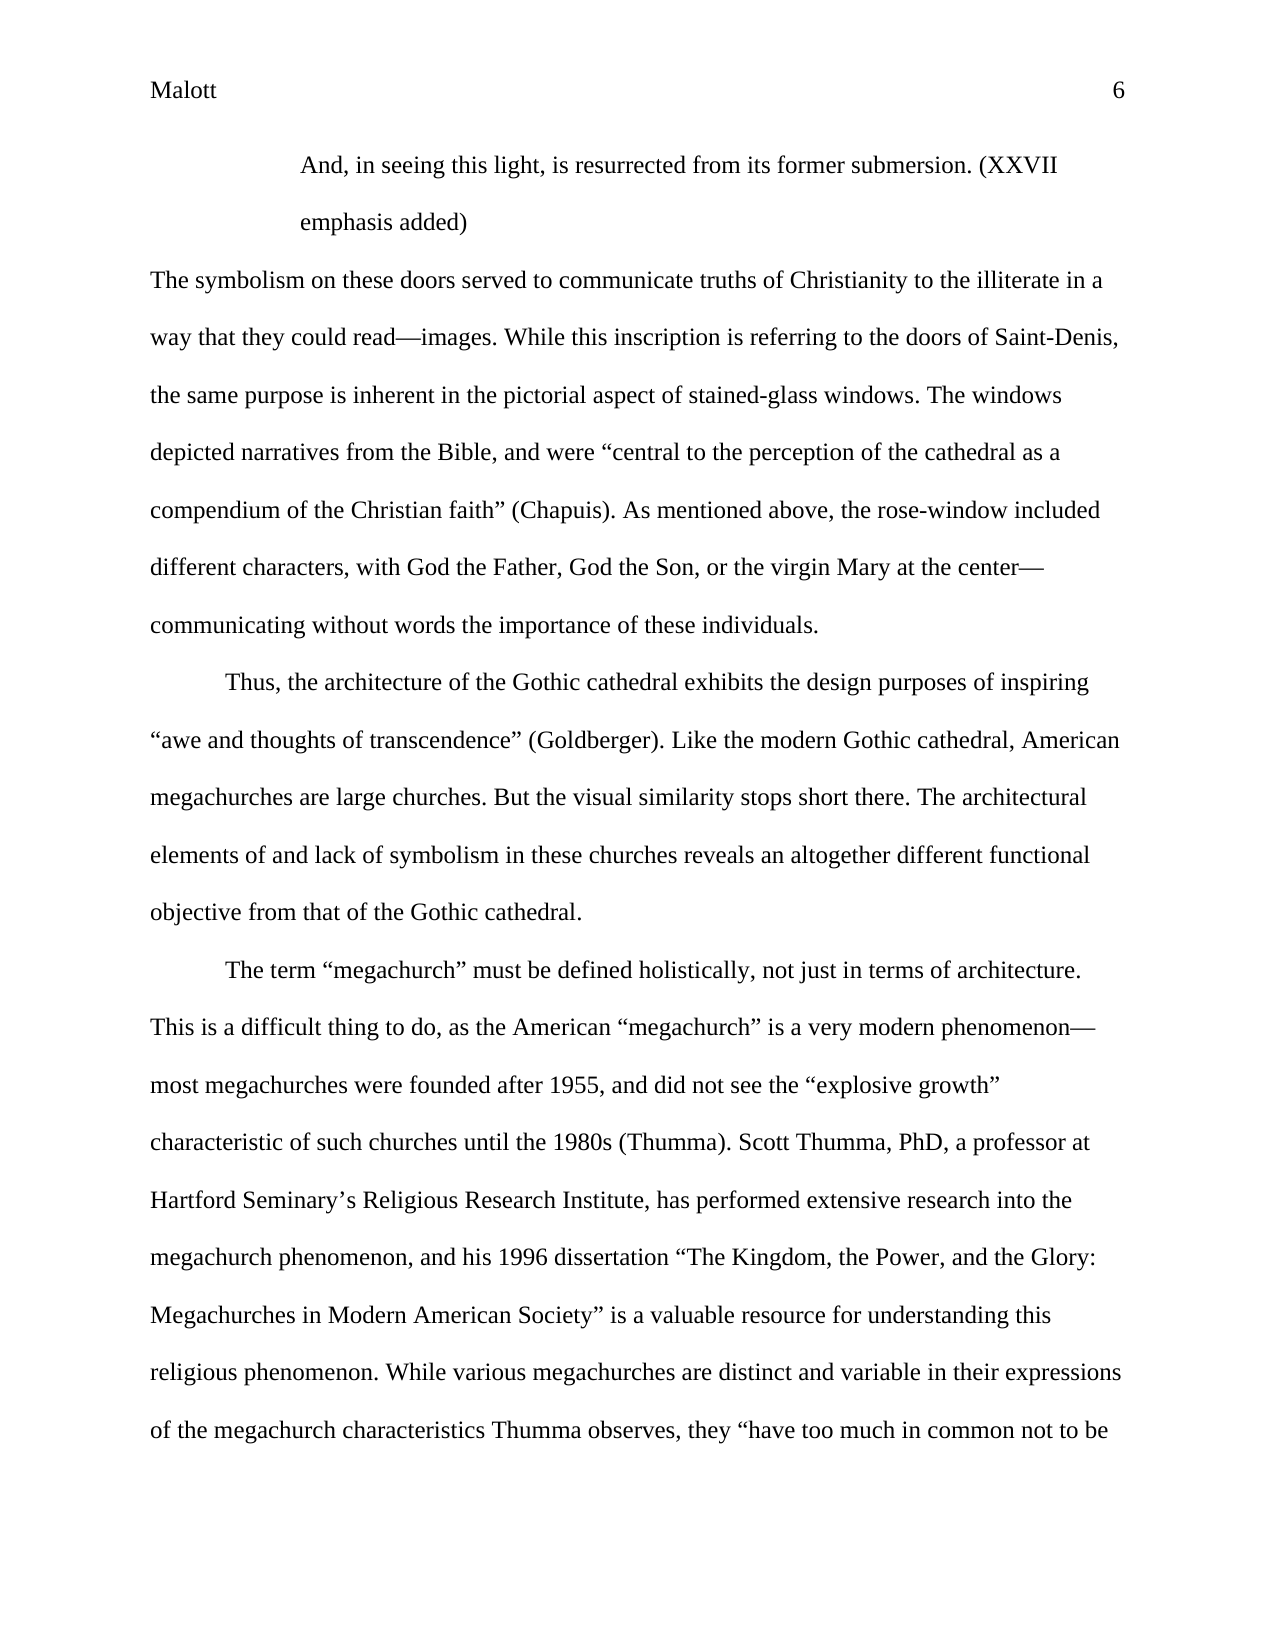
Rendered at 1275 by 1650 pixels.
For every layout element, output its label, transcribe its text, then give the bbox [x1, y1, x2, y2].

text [150, 955, 1125, 1444]
text The symbolism on these doors served to communicate truths of Christianity to the illiterate in a way that they could read—images. While this inscription is referring to the doors of Saint-Denis, the same purpose is inherent in the pictorial aspect of stained-glass windows. The windows depicted narratives from the Bible, and were “central to the perception of the cathedral as a compendium of the Christian faith” (Chapuis). As mentioned above, the rose-window included different characters, with God the Father, God the Son, or the virgin Mary at the center—communicating without words the importance of these individuals. [150, 265, 1125, 639]
text And, in seeing this light, is resurrected from its former submersion. (XXVII emphasis added) [300, 150, 1125, 236]
text Thus, the architecture of the Gothic cathedral exhibits the design purposes of inspiring “awe and thoughts of transcendence” (Goldberger). Like the modern Gothic cathedral, American megachurches are large churches. But the visual similarity stops short there. The architectural elements of and lack of symbolism in these churches reveals an altogether different functional objective from that of the Gothic cathedral. [150, 667, 1125, 926]
